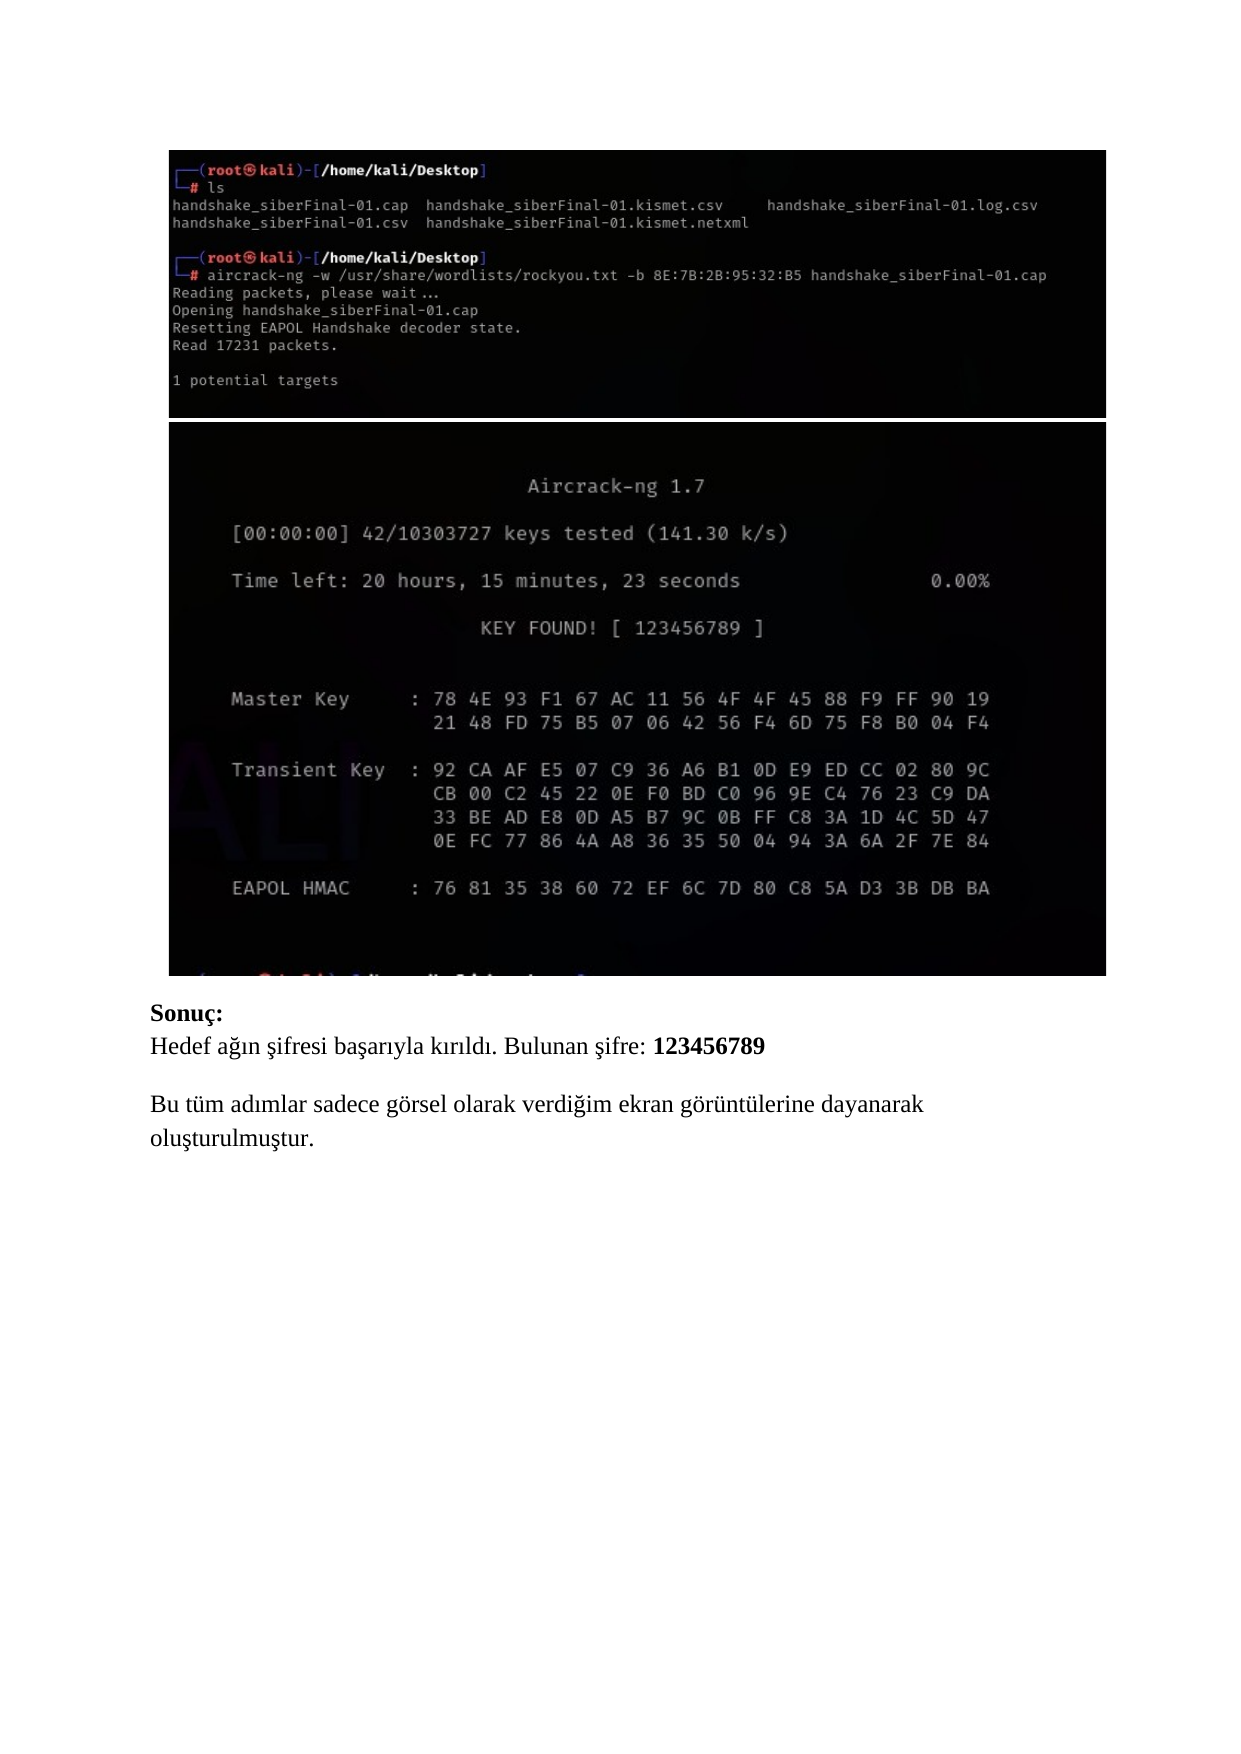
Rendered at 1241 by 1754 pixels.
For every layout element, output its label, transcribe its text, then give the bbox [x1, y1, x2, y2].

text Sonuç: Hedef ağın şifresi başarıyla kırıldı. Bulunan şifre: 123456789 [150, 998, 1090, 1060]
text Bu tüm adımlar sadece görsel olarak verdiğim ekran görüntülerine dayanarak oluşturulmuştur. [150, 1089, 1090, 1152]
